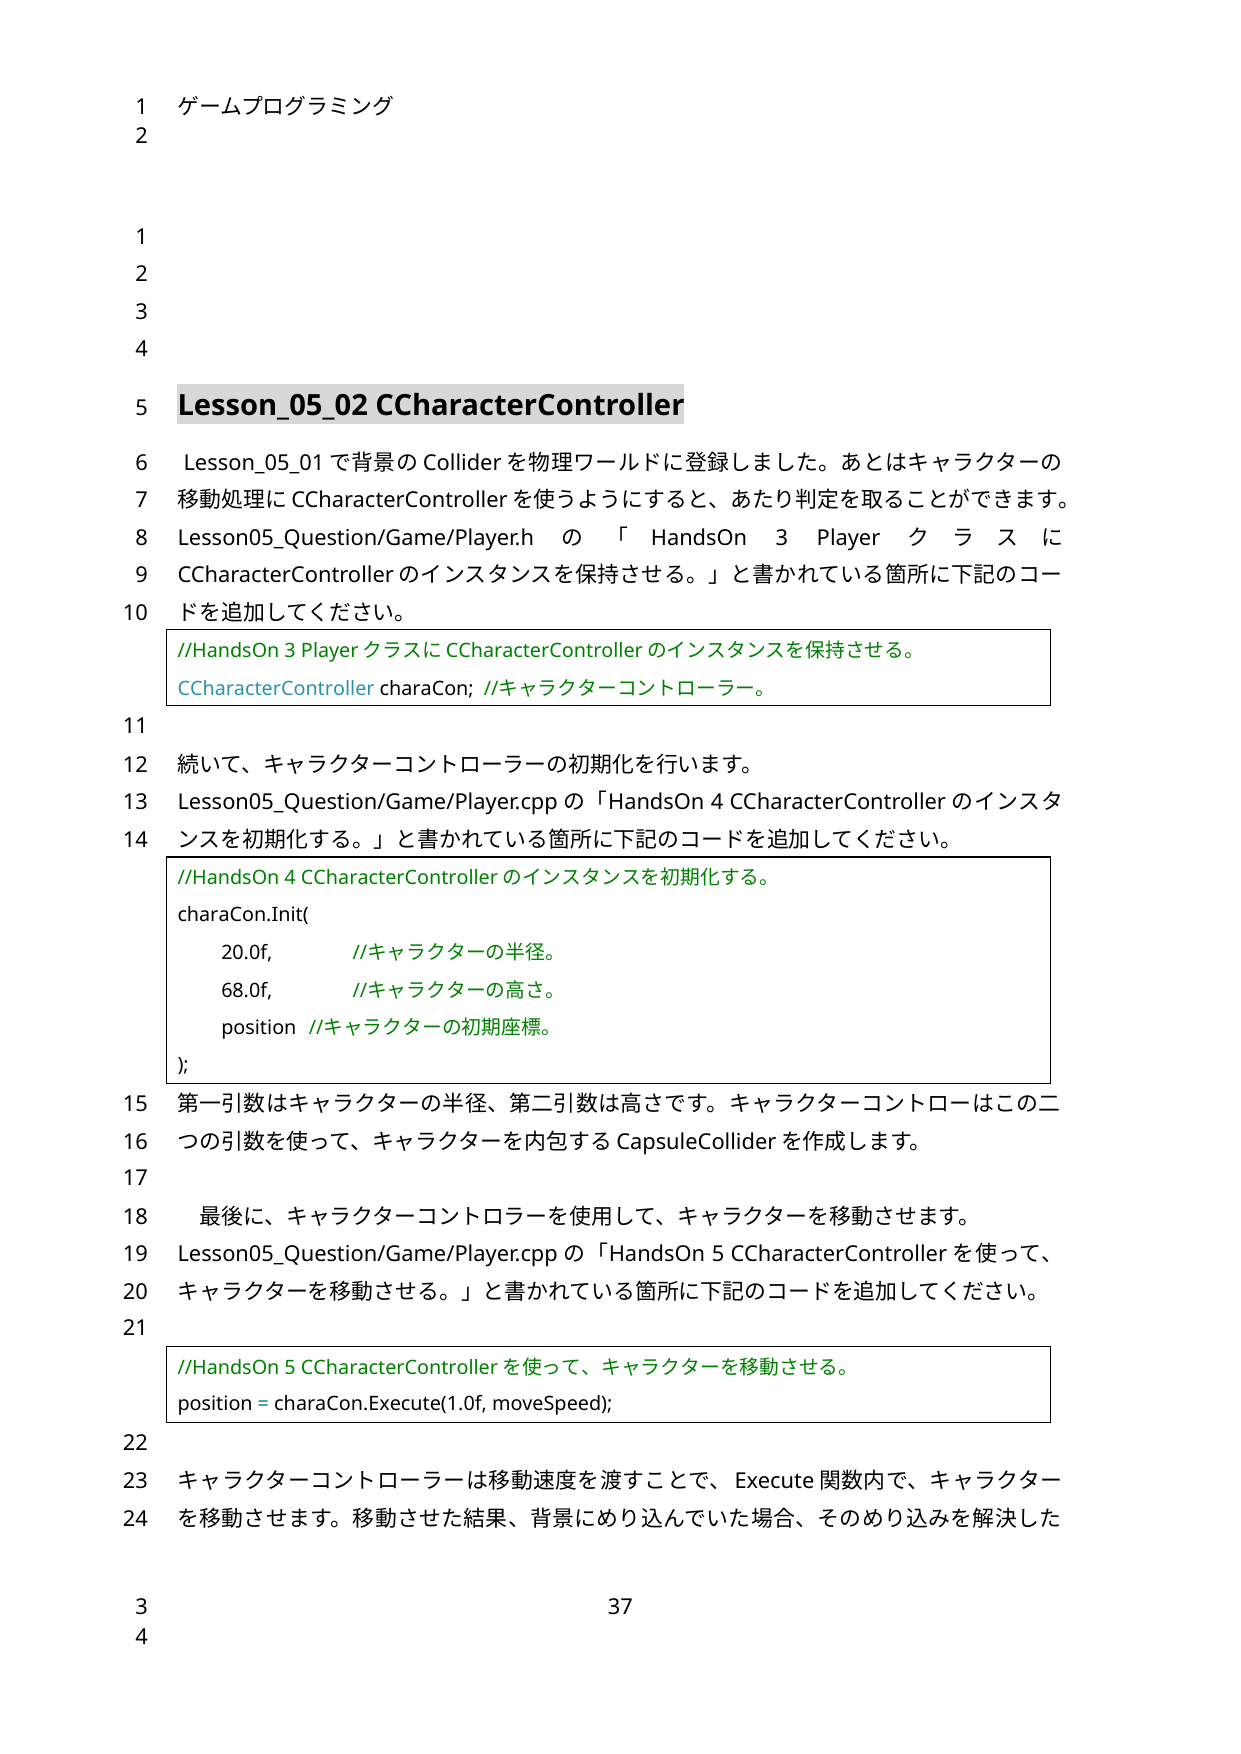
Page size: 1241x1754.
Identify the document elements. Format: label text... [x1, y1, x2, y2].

table_header //HandsOn 4 CCharacterControllerのインスタンスを初期化する。 charaCon.Init( 20.0f, //キャラクターの半径。 68.0f, //キャラクターの高さ。 position //キャラクターの初期座標。 ); [167, 858, 1050, 1082]
text Lesson05_Question/Game/Player.hの「HandsOn 3 PlayerクラスにCCharacterControllerのインスタンスを保持させる。」と書かれている箇所に下記のコードを追加してください。 [177, 517, 1063, 629]
table_header //HandsOn 3 PlayerクラスにCCharacterControllerのインスタンスを保持させる。 CCharacterController charaCon; //キャラクターコントローラー。 [167, 630, 1050, 705]
text Lesson_05_01で背景のColliderを物理ワールドに登録しました。あとはキャラクターの移動処理にCCharacterControllerを使うようにすると、あたり判定を取ることができます。 [177, 442, 1063, 517]
text 続いて、キャラクターコントローラーの初期化を行います。 [177, 744, 1063, 781]
text 最後に、キャラクターコントロラーを使用して、キャラクターを移動させます。 [177, 1196, 1063, 1233]
subtitle Lesson_05_02 CCharacterController [177, 367, 1063, 442]
table_header //HandsOn 5 CCharacterControllerを使って、キャラクターを移動させる。 position = charaCon.Execute(1.0f, moveSpeed); [167, 1347, 1050, 1422]
text Lesson05_Question/Game/Player.cppの「HandsOn 4 CCharacterControllerのインスタンスを初期化する。」と書かれている箇所に下記のコードを追加してください。 [177, 781, 1063, 856]
text 第一引数はキャラクターの半径、第二引数は高さです。キャラクターコントローはこの二つの引数を使って、キャラクターを内包するCapsuleColliderを作成します。 [177, 1083, 1063, 1158]
text Lesson05_Question/Game/Player.cppの「HandsOn 5 CCharacterControllerを使って、キャラクターを移動させる。」と書かれている箇所に下記のコードを追加してください。 [177, 1233, 1063, 1308]
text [177, 1461, 1063, 1536]
